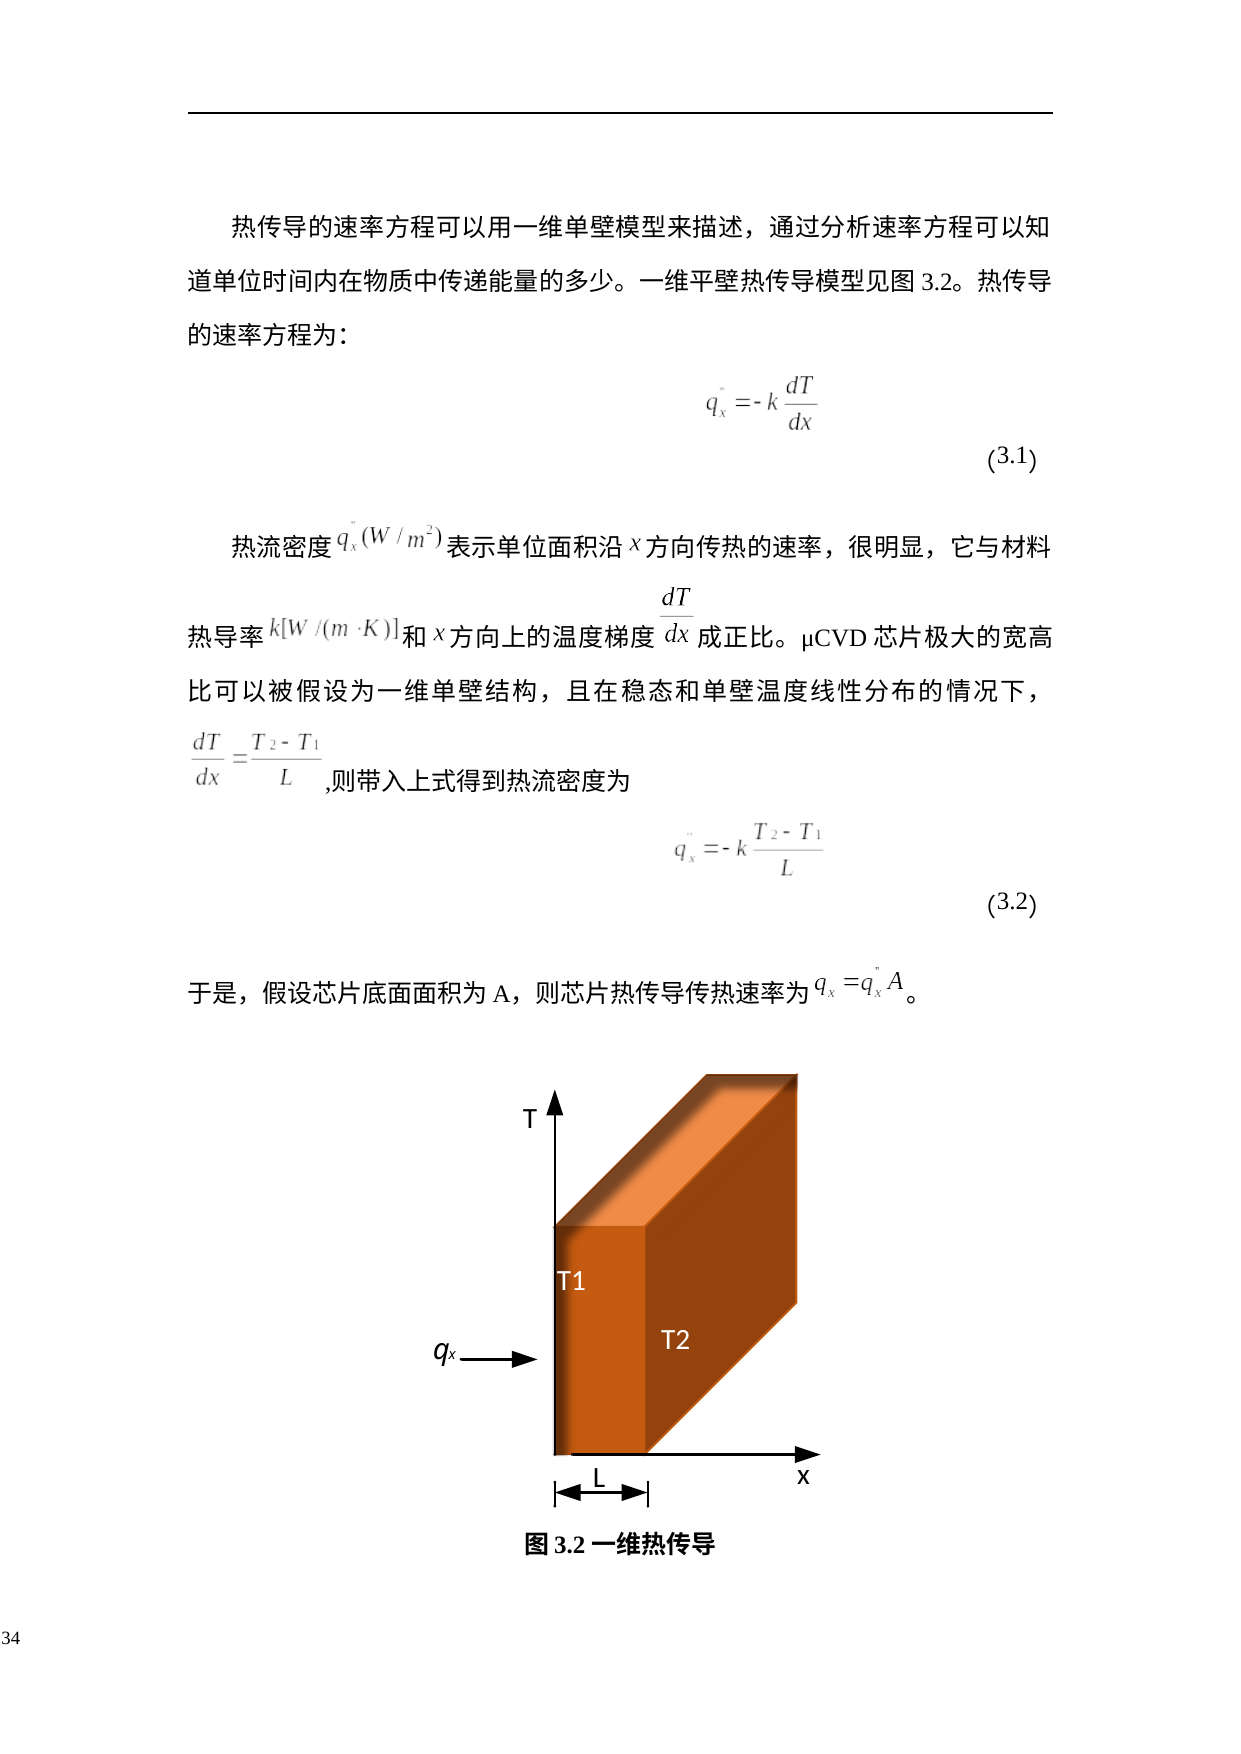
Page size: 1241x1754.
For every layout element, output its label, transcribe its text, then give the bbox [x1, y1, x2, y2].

text 图3.2 一维热传导 [187, 1525, 1053, 1561]
text （3.1） [187, 370, 1053, 478]
text 热流密度表示单位面积沿方向传热的速率，很明显，它与材料热导率和方向上的温度梯度成正比。μCVD芯片极大的宽高比可以被假设为一维单壁结构，且在稳态和单壁温度线性分布的情况下，,则带入上式得到热流密度为 [187, 514, 1053, 798]
text （3.2） [187, 816, 1053, 924]
text 热传导的速率方程可以用一维单壁模型来描述，通过分析速率方程可以知道单位时间内在物质中传递能量的多少。一维平壁热传导模型见图3.2。热传导的速率方程为： [187, 207, 1053, 352]
text 于是，假设芯片底面面积为A，则芯片热传导传热速率为。 [187, 960, 1053, 1009]
